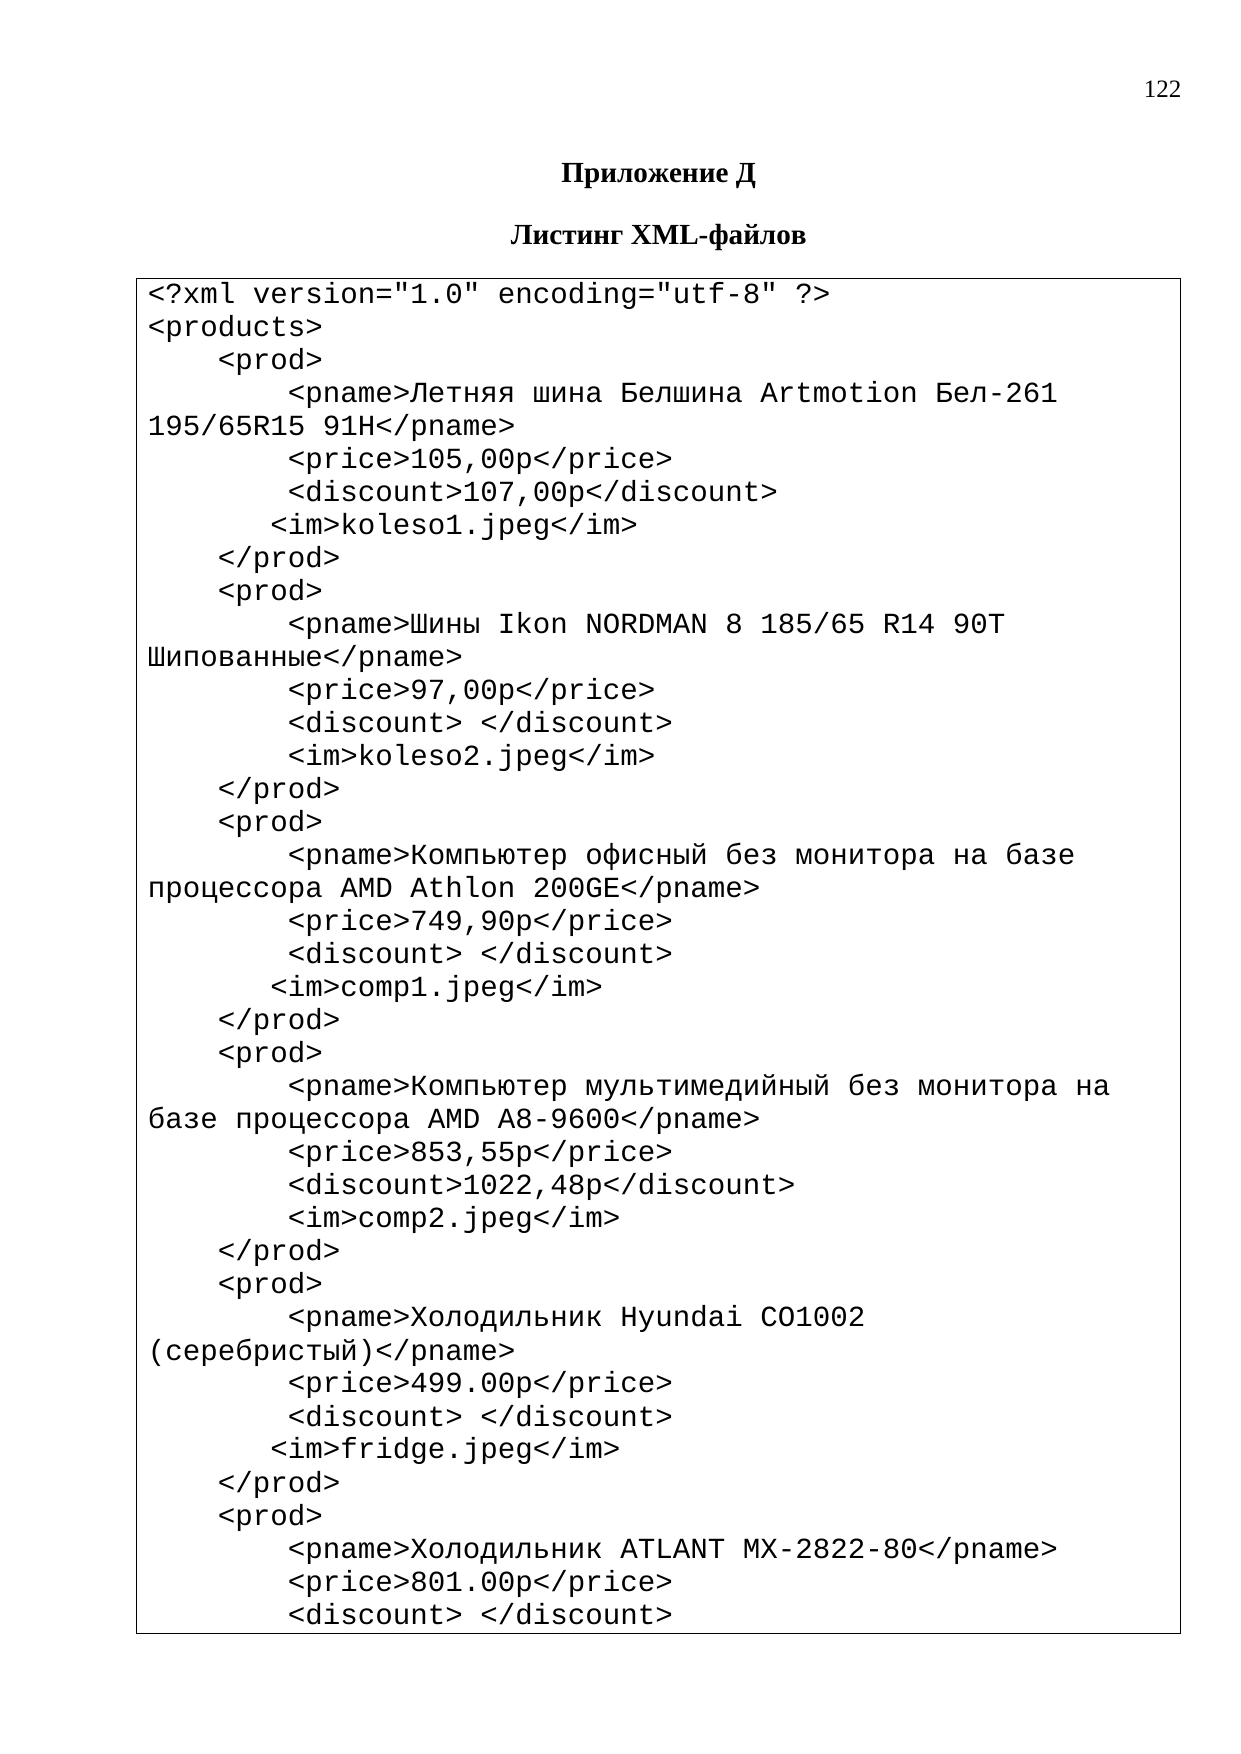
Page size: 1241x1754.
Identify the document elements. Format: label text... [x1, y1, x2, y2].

text Листинг XML-файлов [136, 217, 1181, 250]
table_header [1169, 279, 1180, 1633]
subtitle Приложение Д [136, 156, 1181, 189]
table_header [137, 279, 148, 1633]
